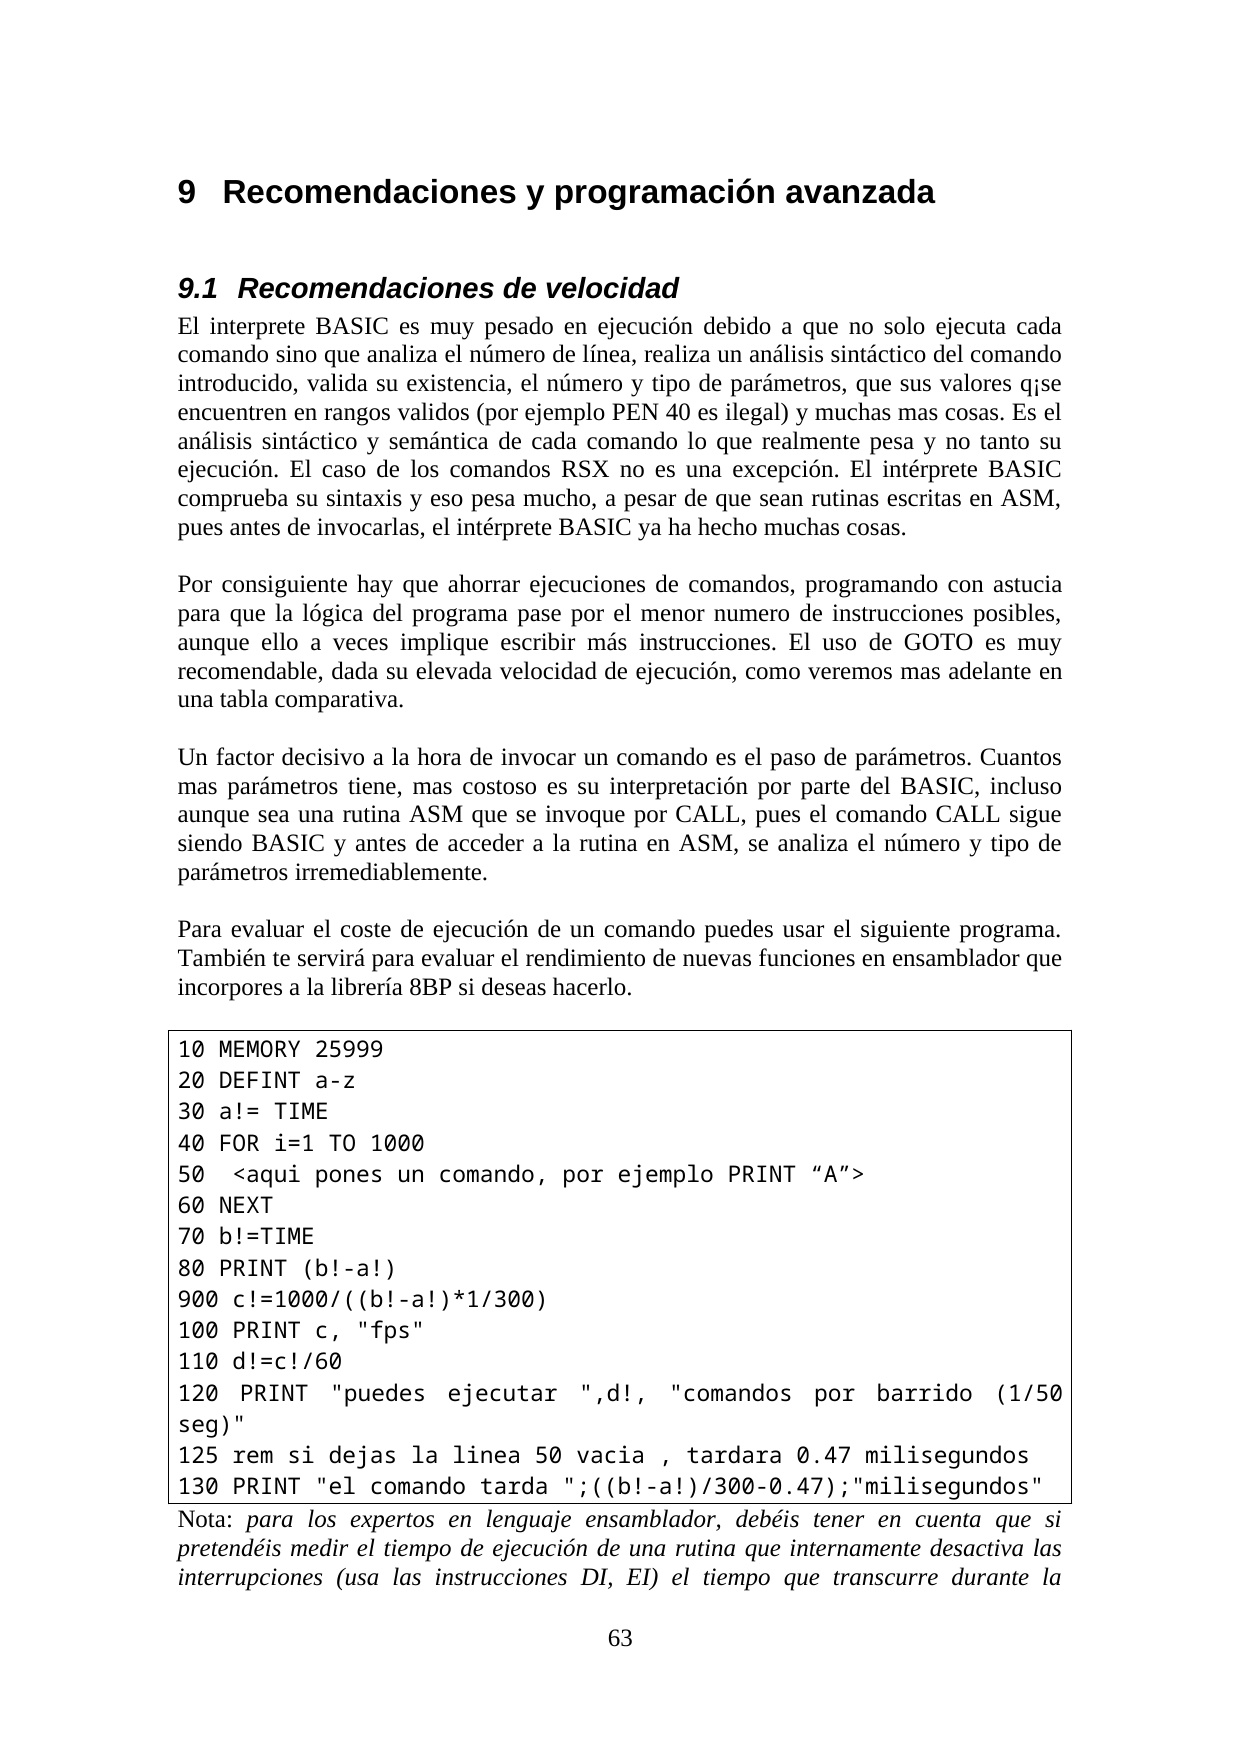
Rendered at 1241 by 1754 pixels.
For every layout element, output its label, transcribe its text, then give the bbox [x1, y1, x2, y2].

text 100 PRINT c, "fps" [177, 1314, 1063, 1345]
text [177, 1504, 1063, 1591]
text 900 c!=1000/((b!-a!)*1/300) [177, 1283, 1063, 1314]
text 125 rem si dejas la linea 50 vacia , tardara 0.47 milisegundos [177, 1439, 1063, 1467]
text 120 PRINT "puedes ejecutar ",d!, "comandos por barrido (1/50 seg)" [177, 1376, 1063, 1439]
text El interprete BASIC es muy pesado en ejecución debido a que no solo ejecuta cada comando sino que analiza el número de línea, realiza un análisis sintáctico del comando introducido, valida su existencia, el número y tipo de parámetros, que sus valores q¡se encuentren en rangos validos (por ejemplo PEN 40 es ilegal) y muchas mas cosas. Es el análisis sintáctico y semántica de cada comando lo que realmente pesa y no tanto su ejecución. El caso de los comandos RSX no es una excepción. El intérprete BASIC comprueba su sintaxis y eso pesa mucho, a pesar de que sean rutinas escritas en ASM, pues antes de invocarlas, el intérprete BASIC ya ha hecho muchas cosas. [177, 311, 1063, 541]
text Para evaluar el coste de ejecución de un comando puedes usar el siguiente programa. También te servirá para evaluar el rendimiento de nuevas funciones en ensamblador que incorpores a la librería 8BP si deseas hacerlo. [177, 914, 1063, 1001]
text 60 NEXT [177, 1189, 1063, 1220]
text 130 PRINT "el comando tarda ";((b!-a!)/300-0.47);"milisegundos" [169, 1467, 1071, 1503]
text Un factor decisivo a la hora de invocar un comando es el paso de parámetros. Cuantos mas parámetros tiene, mas costoso es su interpretación por parte del BASIC, incluso aunque sea una rutina ASM que se invoque por CALL, pues el comando CALL sigue siendo BASIC y antes de acceder a la rutina en ASM, se analiza el número y tipo de parámetros irremediablemente. [177, 742, 1063, 886]
text 110 d!=c!/60 [177, 1345, 1063, 1376]
text 10 MEMORY 25999 [169, 1031, 1071, 1064]
text 30 a!= TIME [177, 1095, 1063, 1126]
text 80 PRINT (b!-a!) [177, 1251, 1063, 1283]
subtitle Recomendaciones de velocidad [177, 271, 1063, 304]
subtitle Recomendaciones y programación avanzada [177, 173, 1063, 211]
text 40 FOR i=1 TO 1000 [177, 1126, 1063, 1158]
text 50 <aqui pones un comando, por ejemplo PRINT “A”> [177, 1158, 1063, 1189]
text Por consiguiente hay que ahorrar ejecuciones de comandos, programando con astucia para que la lógica del programa pase por el menor numero de instrucciones posibles, aunque ello a veces implique escribir más instrucciones. El uso de GOTO es muy recomendable, dada su elevada velocidad de ejecución, como veremos mas adelante en una tabla comparativa. [177, 569, 1063, 713]
text 20 DEFINT a-z [177, 1064, 1063, 1095]
text 70 b!=TIME [177, 1220, 1063, 1251]
